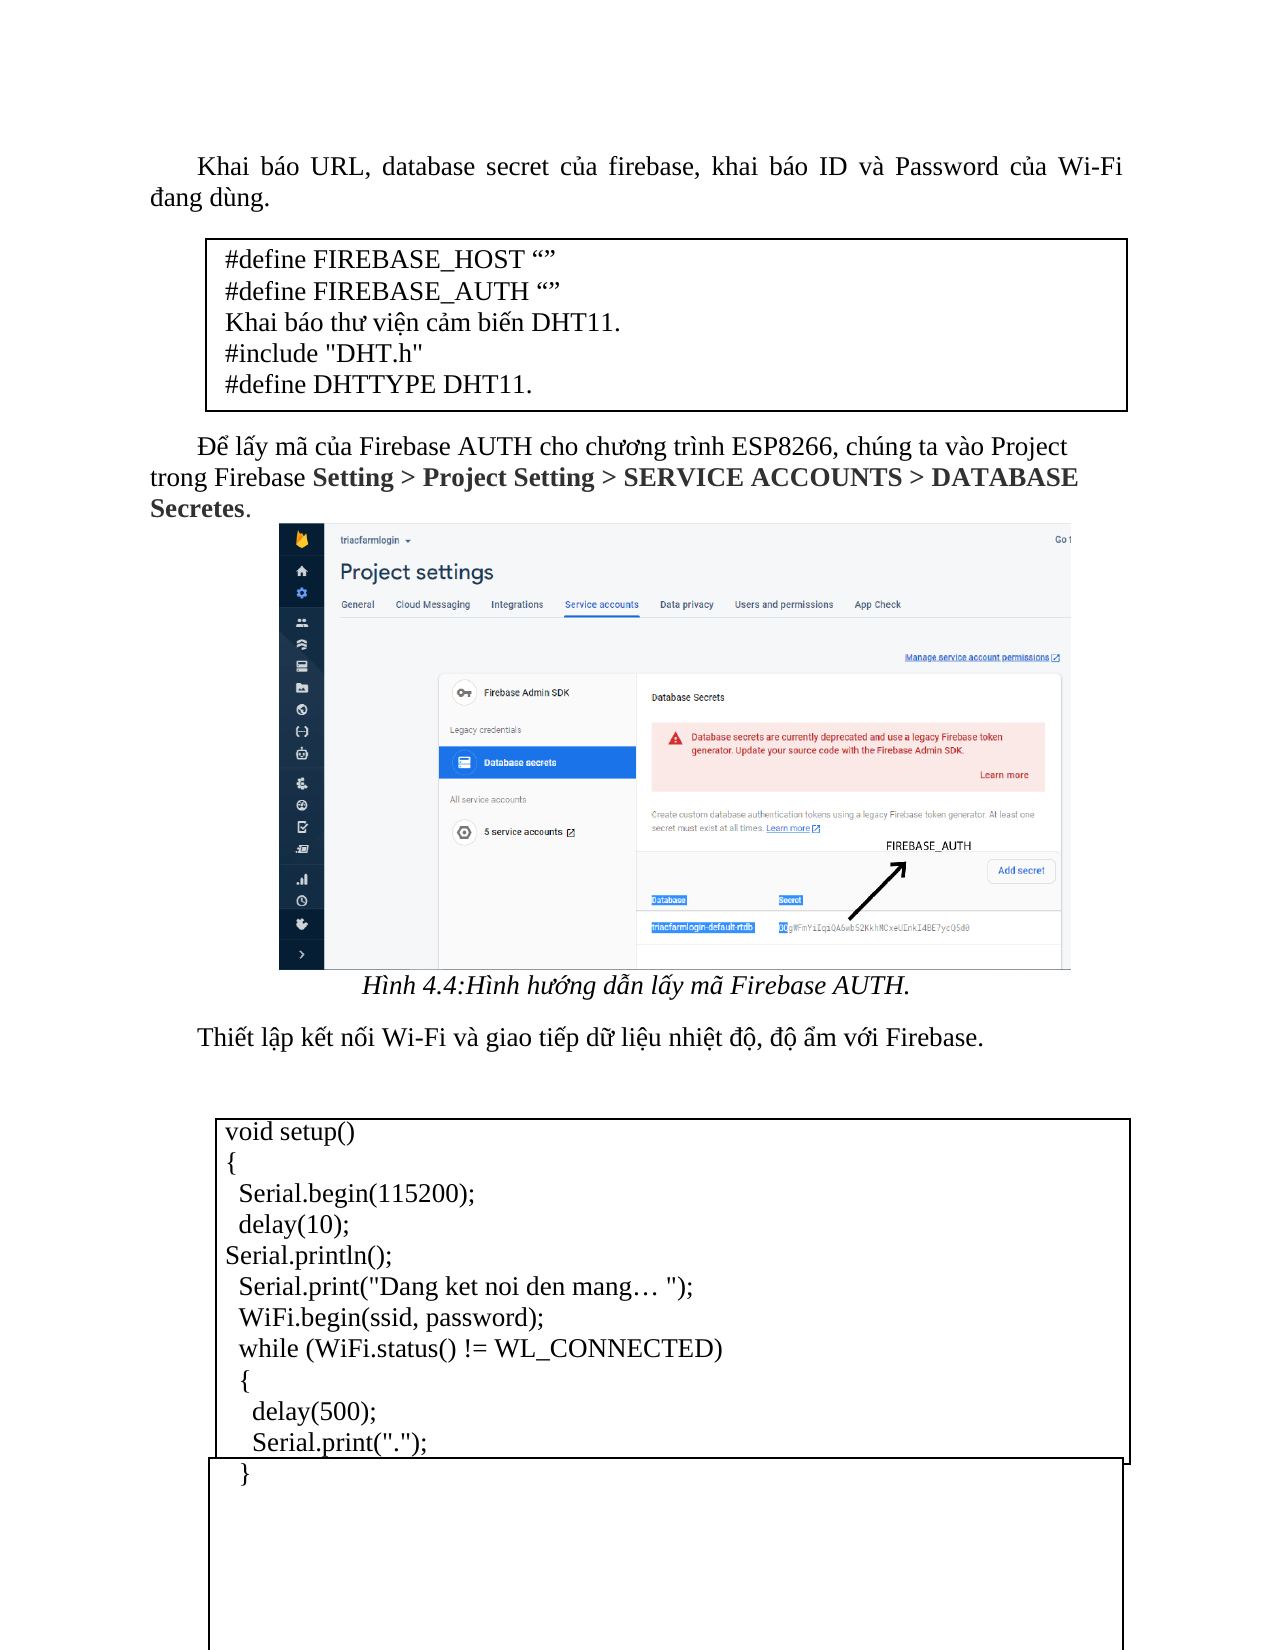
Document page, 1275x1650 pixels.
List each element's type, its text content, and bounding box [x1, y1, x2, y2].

text Để lấy mã của Firebase AUTH cho chương trình ESP8266, chúng ta vào Project trong Firebase Setting > Project Setting > SERVICE ACCOUNTS > DATABASE Secretes. [150, 430, 1125, 524]
text { [150, 1146, 1125, 1177]
text WiFi.begin(ssid, password); [150, 1301, 1125, 1333]
text { [150, 1364, 1125, 1395]
text Hình 4.4:Hình hướng dẫn lấy mã Firebase AUTH. [150, 969, 1125, 1000]
text } [150, 1457, 1125, 1488]
text delay(10); [150, 1208, 1125, 1239]
text #define FIREBASE_AUTH “” [150, 274, 1125, 306]
text Serial.print("."); [150, 1426, 1125, 1457]
text Khai báo thư viện cảm biến DHT11. [150, 306, 1125, 337]
text Serial.print("Dang ket noi den mang… "); [150, 1270, 1125, 1301]
text Serial.begin(115200); [150, 1177, 1125, 1208]
text void setup() [150, 1114, 1125, 1146]
text Thiết lập kết nối Wi-Fi và giao tiếp dữ liệu nhiệt độ, độ ẩm với Firebase. [150, 1021, 1125, 1052]
text while (WiFi.status() != WL_CONNECTED) [150, 1333, 1125, 1364]
text #include "DHT.h" [150, 337, 1125, 368]
text Serial.println(); [150, 1239, 1125, 1270]
text delay(500); [150, 1395, 1125, 1426]
text Khai báo URL, database secret của firebase, khai báo ID và Password của Wi-Fi đang dùng. [150, 150, 1125, 212]
text #define DHTTYPE DHT11. [150, 368, 1125, 399]
text #define FIREBASE_HOST “” [150, 243, 1125, 274]
picture [279, 523, 1071, 970]
